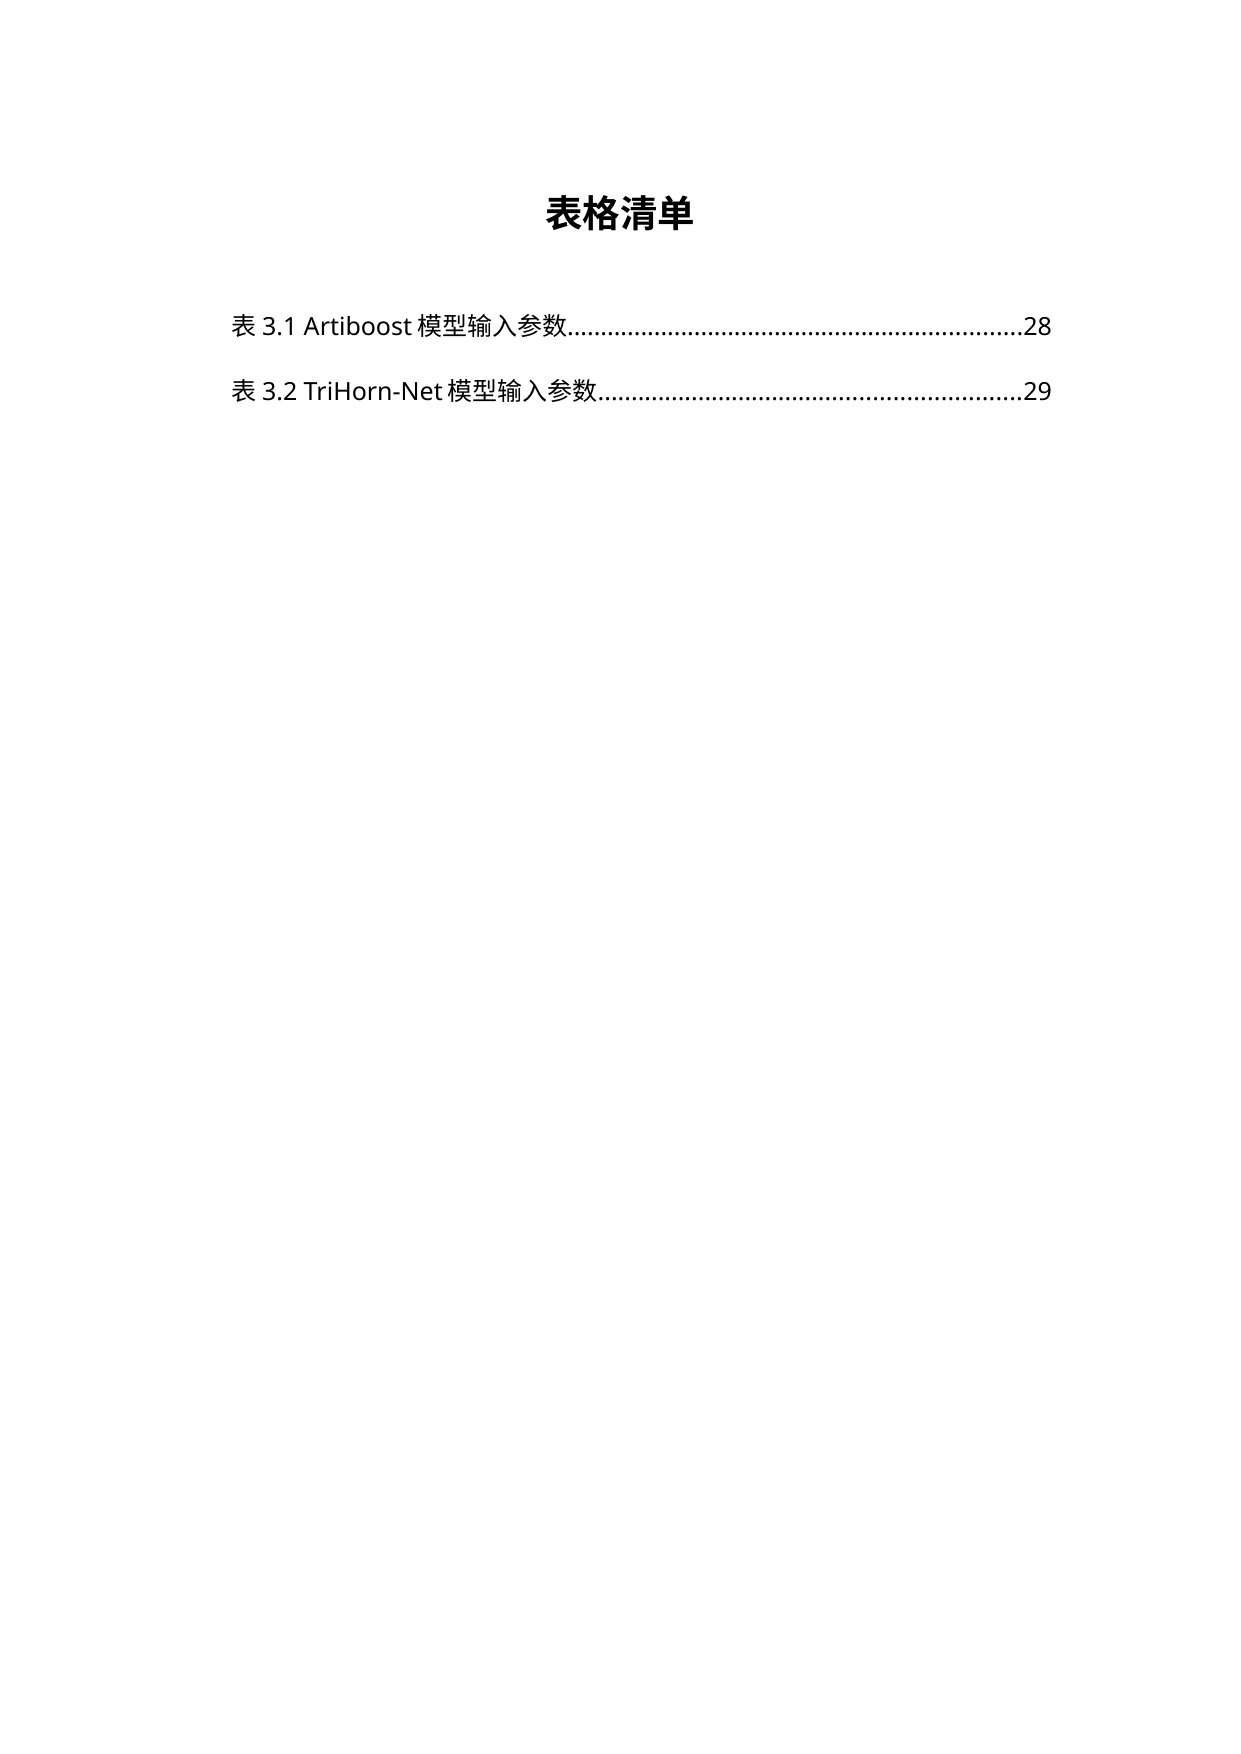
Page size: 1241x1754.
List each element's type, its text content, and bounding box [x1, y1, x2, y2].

text 表格清单 [187, 178, 1053, 243]
text 表 3.2 TriHorn-Net模型输入参数 29 [231, 357, 1053, 422]
text 表 3.1 Artiboost模型输入参数 28 [231, 292, 1053, 357]
